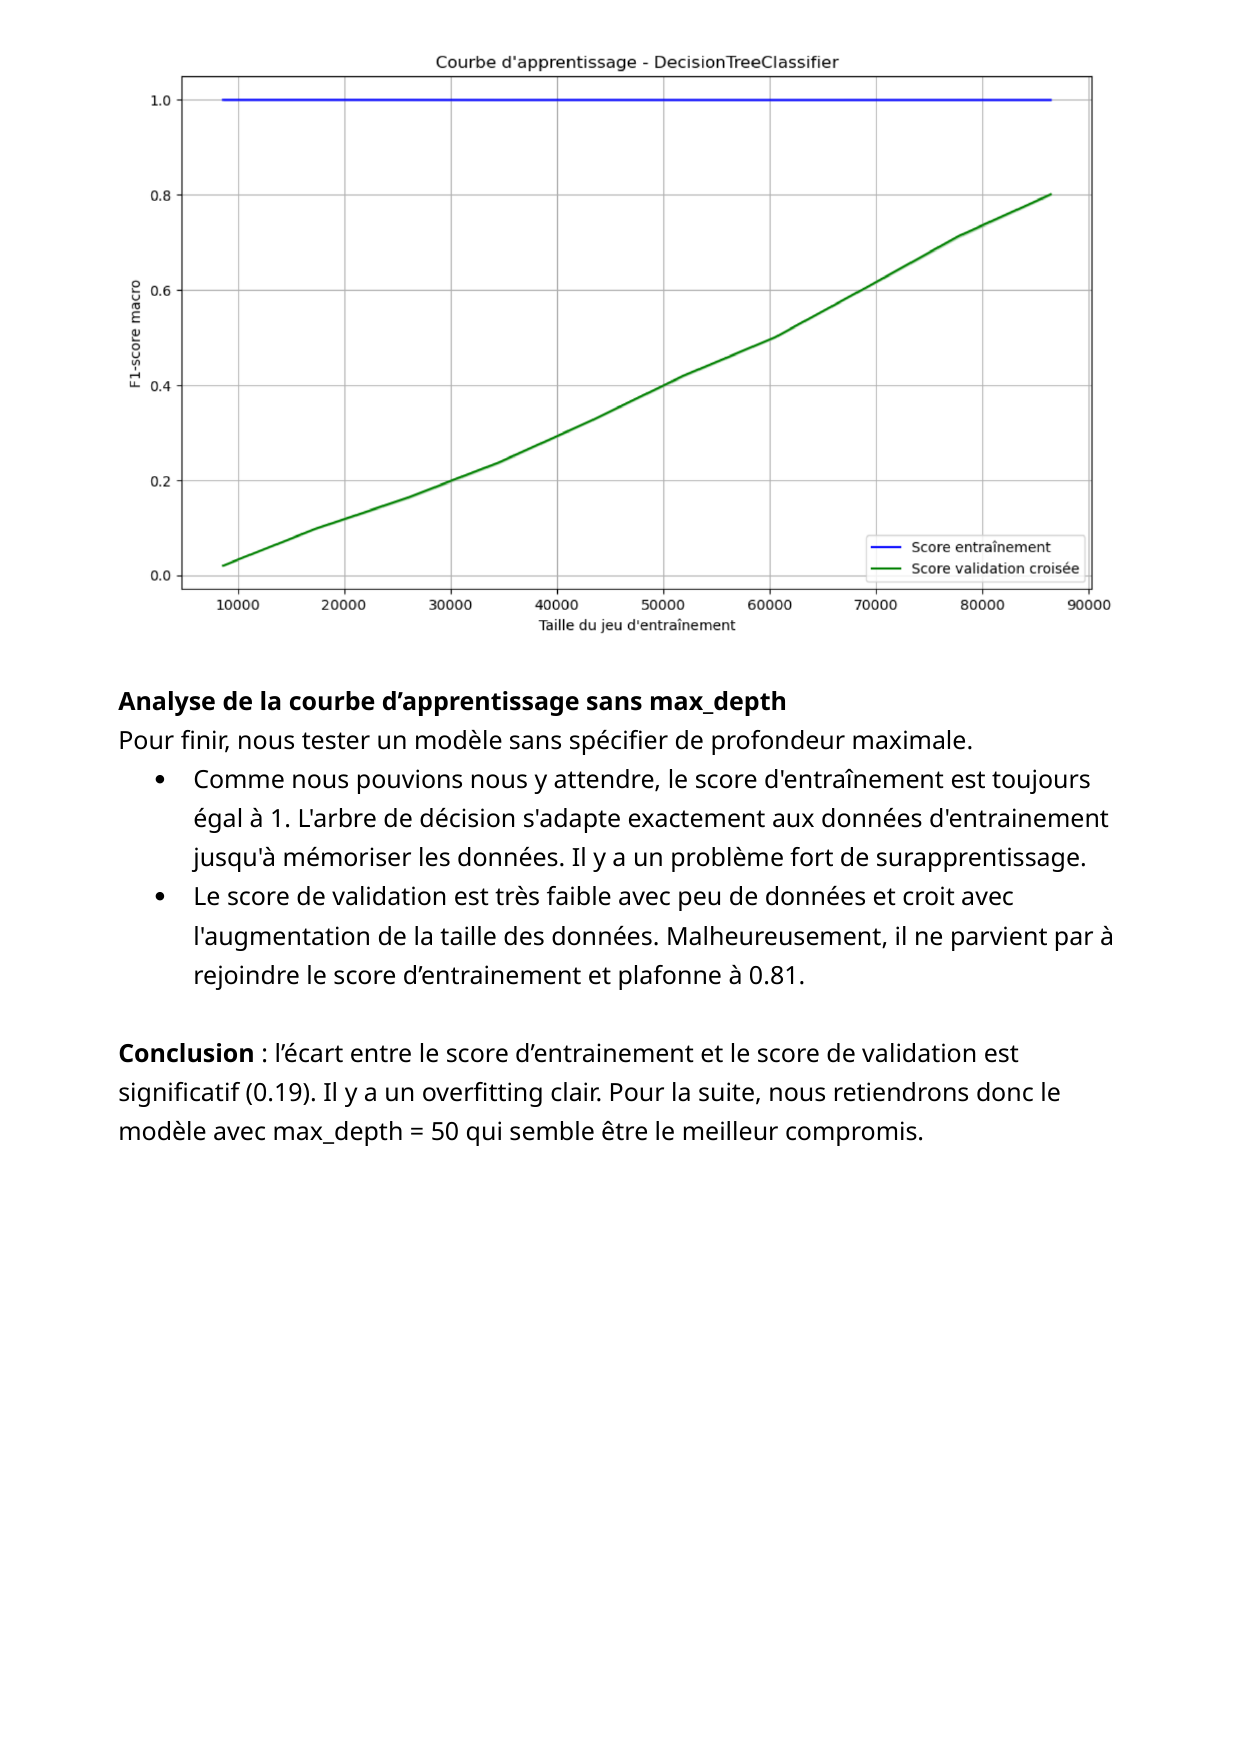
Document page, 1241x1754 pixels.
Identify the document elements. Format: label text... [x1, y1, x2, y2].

text Pour finir, nous tester un modèle sans spécifier de profondeur maximale. [118, 722, 1122, 756]
text Conclusion : l’écart entre le score d’entrainement et le score de validation est significatif (0.19). Il y a un overfitting clair. Pour la suite, nous retiendrons donc le modèle avec max_depth = 50 qui semble être le meilleur compromis. [118, 1036, 1122, 1148]
picture [118, 44, 1122, 639]
list Le score de validation est très faible avec peu de données et croit avec l'augmentation de la taille des données. Malheureusement, il ne parvient par à rejoindre le score d’entrainement et plafonne à 0.81. [156, 879, 1122, 991]
text Analyse de la courbe d’apprentissage sans max_depth [118, 683, 1122, 717]
list Comme nous pouvions nous y attendre, le score d'entraînement est toujours égal à 1. L'arbre de décision s'adapte exactement aux données d'entrainement jusqu'à mémoriser les données. Il y a un problème fort de surapprentissage. [156, 761, 1122, 874]
